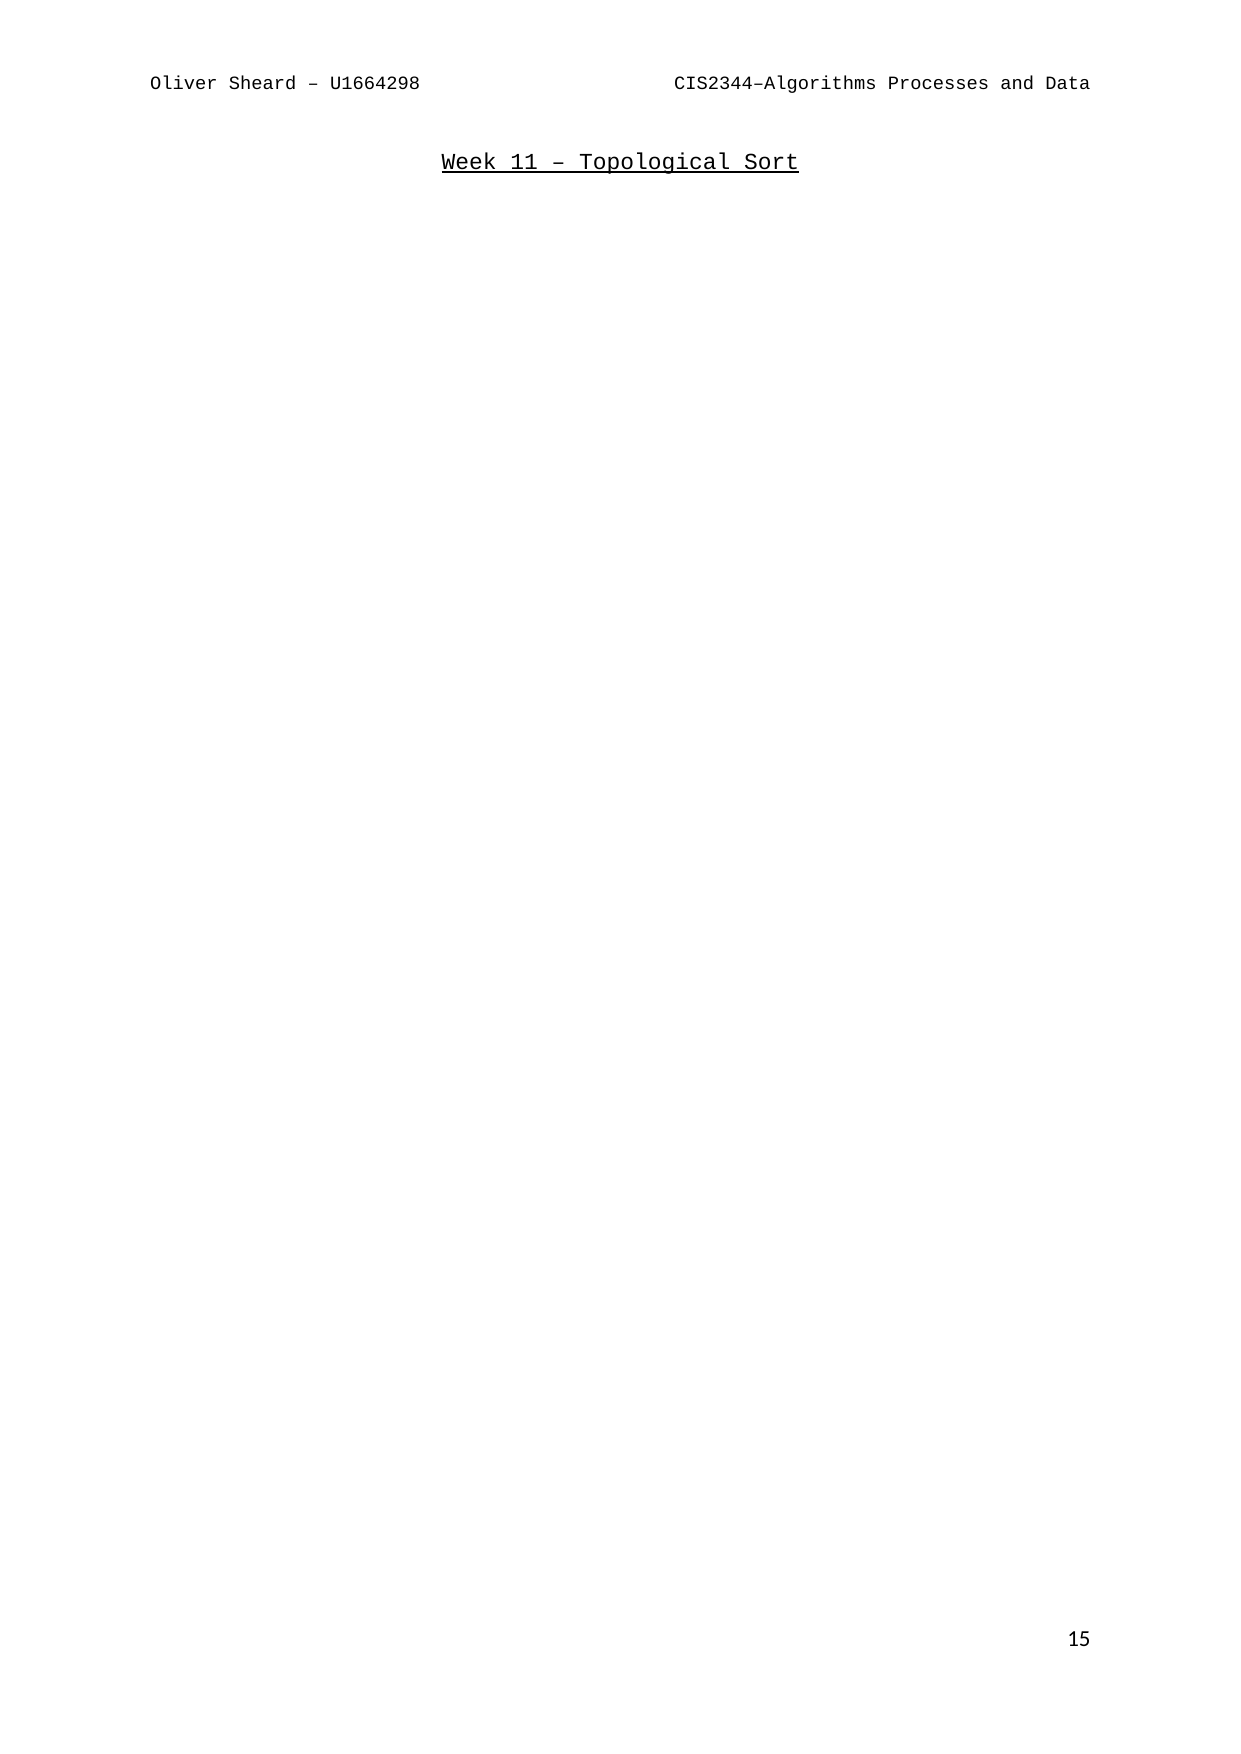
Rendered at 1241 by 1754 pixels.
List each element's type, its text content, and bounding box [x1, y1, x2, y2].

text Week 11 – Topological Sort [150, 150, 1090, 176]
